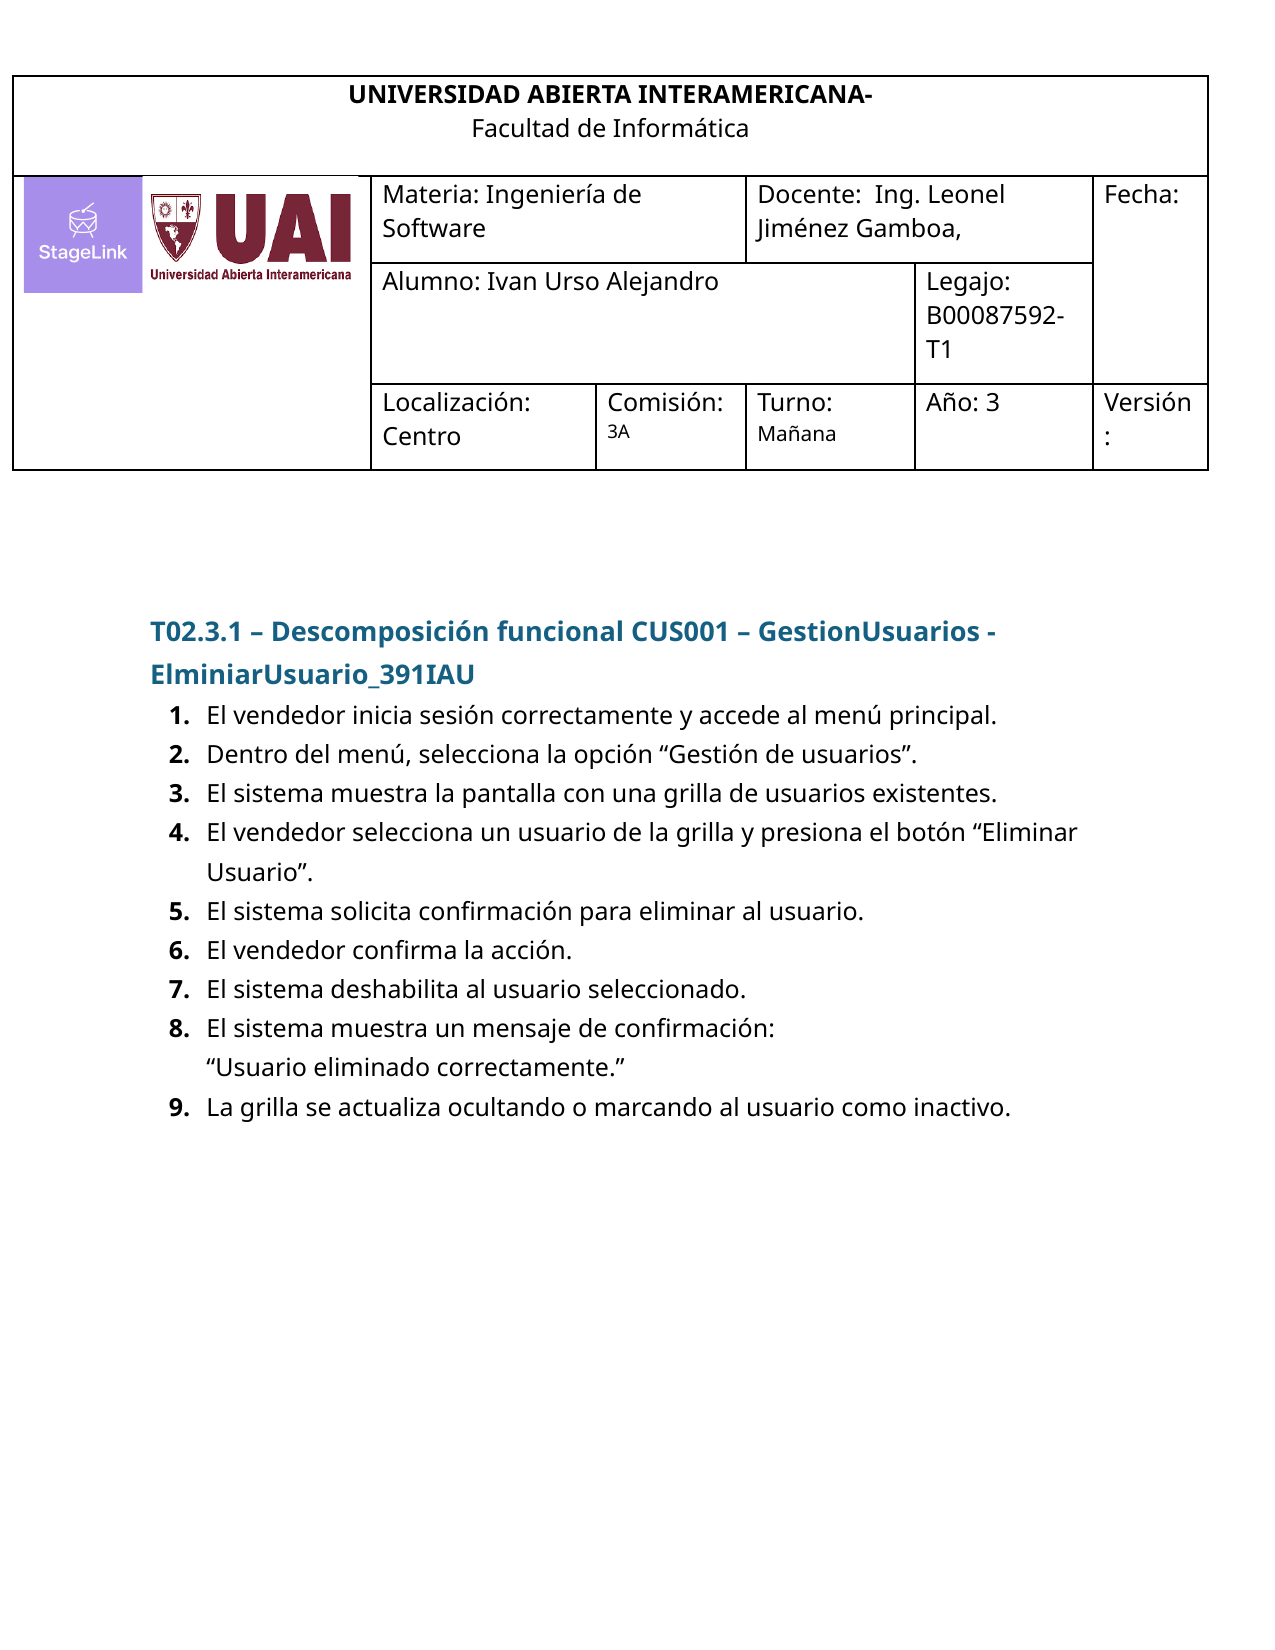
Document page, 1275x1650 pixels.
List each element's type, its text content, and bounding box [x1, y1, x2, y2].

list Dentro del menú, selecciona la opción “Gestión de usuarios”. [169, 737, 1125, 771]
list El sistema deshabilita al usuario seleccionado. [169, 972, 1125, 1006]
list “Usuario eliminado correctamente.” [206, 1050, 1125, 1084]
picture [23, 176, 359, 293]
list El vendedor inicia sesión correctamente y accede al menú principal. [169, 698, 1125, 732]
list La grilla se actualiza ocultando o marcando al usuario como inactivo. [169, 1089, 1125, 1123]
text T02.3.1 – Descomposición funcional CUS001 – GestionUsuarios - ElminiarUsuario_391IAU [150, 613, 1125, 692]
list El sistema muestra un mensaje de confirmación: [169, 1011, 1125, 1045]
list El sistema solicita confirmación para eliminar al usuario. [169, 893, 1125, 927]
list El vendedor confirma la acción. [169, 933, 1125, 967]
list El sistema muestra la pantalla con una grilla de usuarios existentes. [169, 776, 1125, 810]
list El vendedor selecciona un usuario de la grilla y presiona el botón “Eliminar Usuario”. [169, 815, 1125, 888]
